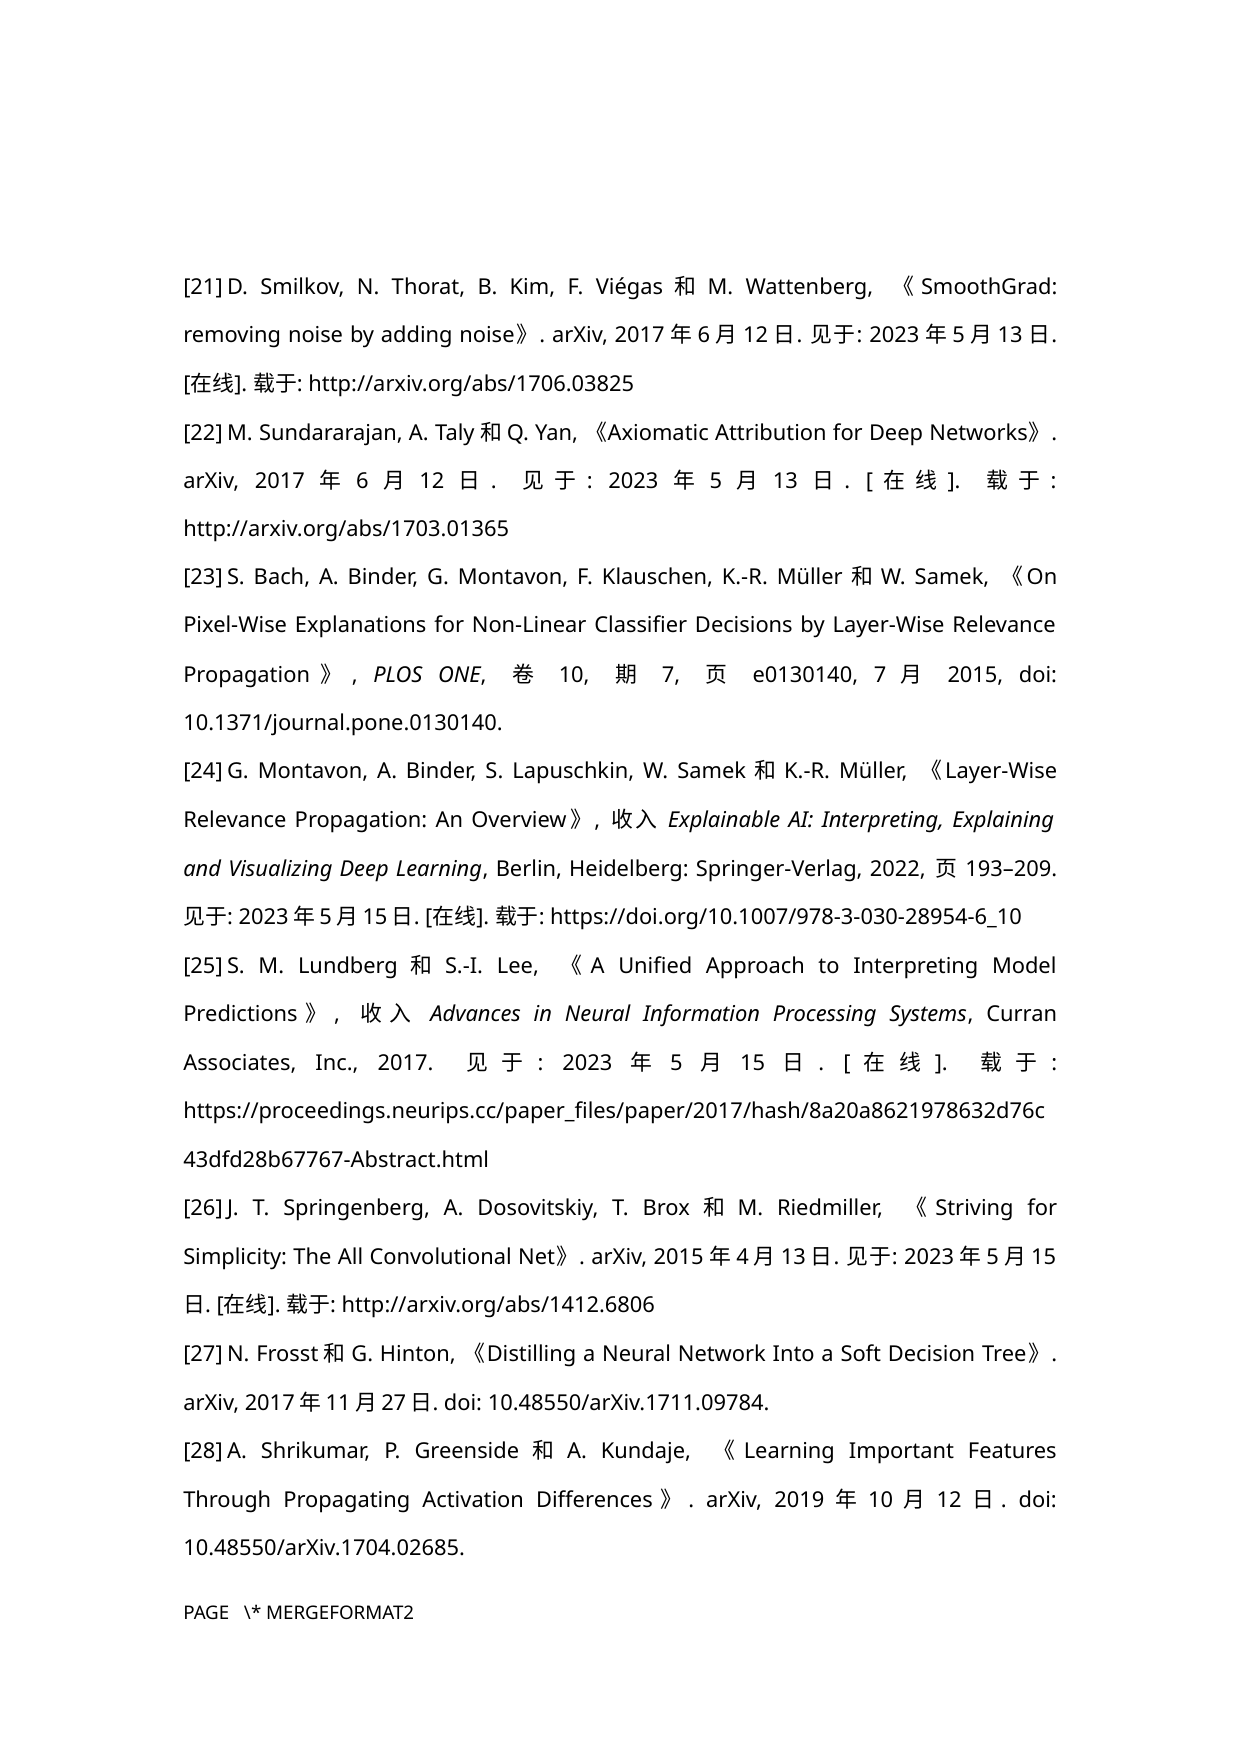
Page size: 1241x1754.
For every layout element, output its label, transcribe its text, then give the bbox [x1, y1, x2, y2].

text [23] S. Bach, A. Binder, G. Montavon, F. Klauschen, K.-R. Müller和W. Samek, 《On Pixel-Wise Explanations for Non-Linear Classifier Decisions by Layer-Wise Relevance Propagation》, PLOS ONE, 卷 10, 期 7, 页 e0130140, 7月 2015, doi: 10.1371/journal.pone.0130140. [183, 559, 1057, 738]
text [28] A. Shrikumar, P. Greenside和A. Kundaje, 《Learning Important Features Through Propagating Activation Differences》. arXiv, 2019年10月12日. doi: 10.48550/arXiv.1704.02685. [183, 1433, 1057, 1563]
text [27] N. Frosst和G. Hinton, 《Distilling a Neural Network Into a Soft Decision Tree》. arXiv, 2017年11月27日. doi: 10.48550/arXiv.1711.09784. [183, 1336, 1057, 1417]
text [24] G. Montavon, A. Binder, S. Lapuschkin, W. Samek和K.-R. Müller, 《Layer-Wise Relevance Propagation: An Overview》, 收入 Explainable AI: Interpreting, Explaining and Visualizing Deep Learning, Berlin, Heidelberg: Springer-Verlag, 2022, 页 193–209. 见于: 2023年5月15日. [在线]. 载于: https://doi.org/10.1007/978-3-030-28954-6_10 [183, 753, 1057, 931]
text [21] D. Smilkov, N. Thorat, B. Kim, F. Viégas和M. Wattenberg, 《SmoothGrad: removing noise by adding noise》. arXiv, 2017年6月12日. 见于: 2023年5月13日. [在线]. 载于: http://arxiv.org/abs/1706.03825 [183, 268, 1057, 398]
text [26] J. T. Springenberg, A. Dosovitskiy, T. Brox和M. Riedmiller, 《Striving for Simplicity: The All Convolutional Net》. arXiv, 2015年4月13日. 见于: 2023年5月15日. [在线]. 载于: http://arxiv.org/abs/1412.6806 [183, 1190, 1057, 1320]
text [25] S. M. Lundberg和S.-I. Lee, 《A Unified Approach to Interpreting Model Predictions》, 收入 Advances in Neural Information Processing Systems, Curran Associates, Inc., 2017. 见于: 2023年5月15日. [在线]. 载于: https://proceedings.neurips.cc/paper_files/paper/2017/hash/8a20a8621978632d76c43dfd28b67767-Abstract.html [183, 947, 1057, 1175]
text [22] M. Sundararajan, A. Taly和Q. Yan, 《Axiomatic Attribution for Deep Networks》. arXiv, 2017年6月12日. 见于: 2023年5月13日. [在线]. 载于: http://arxiv.org/abs/1703.01365 [183, 414, 1057, 544]
